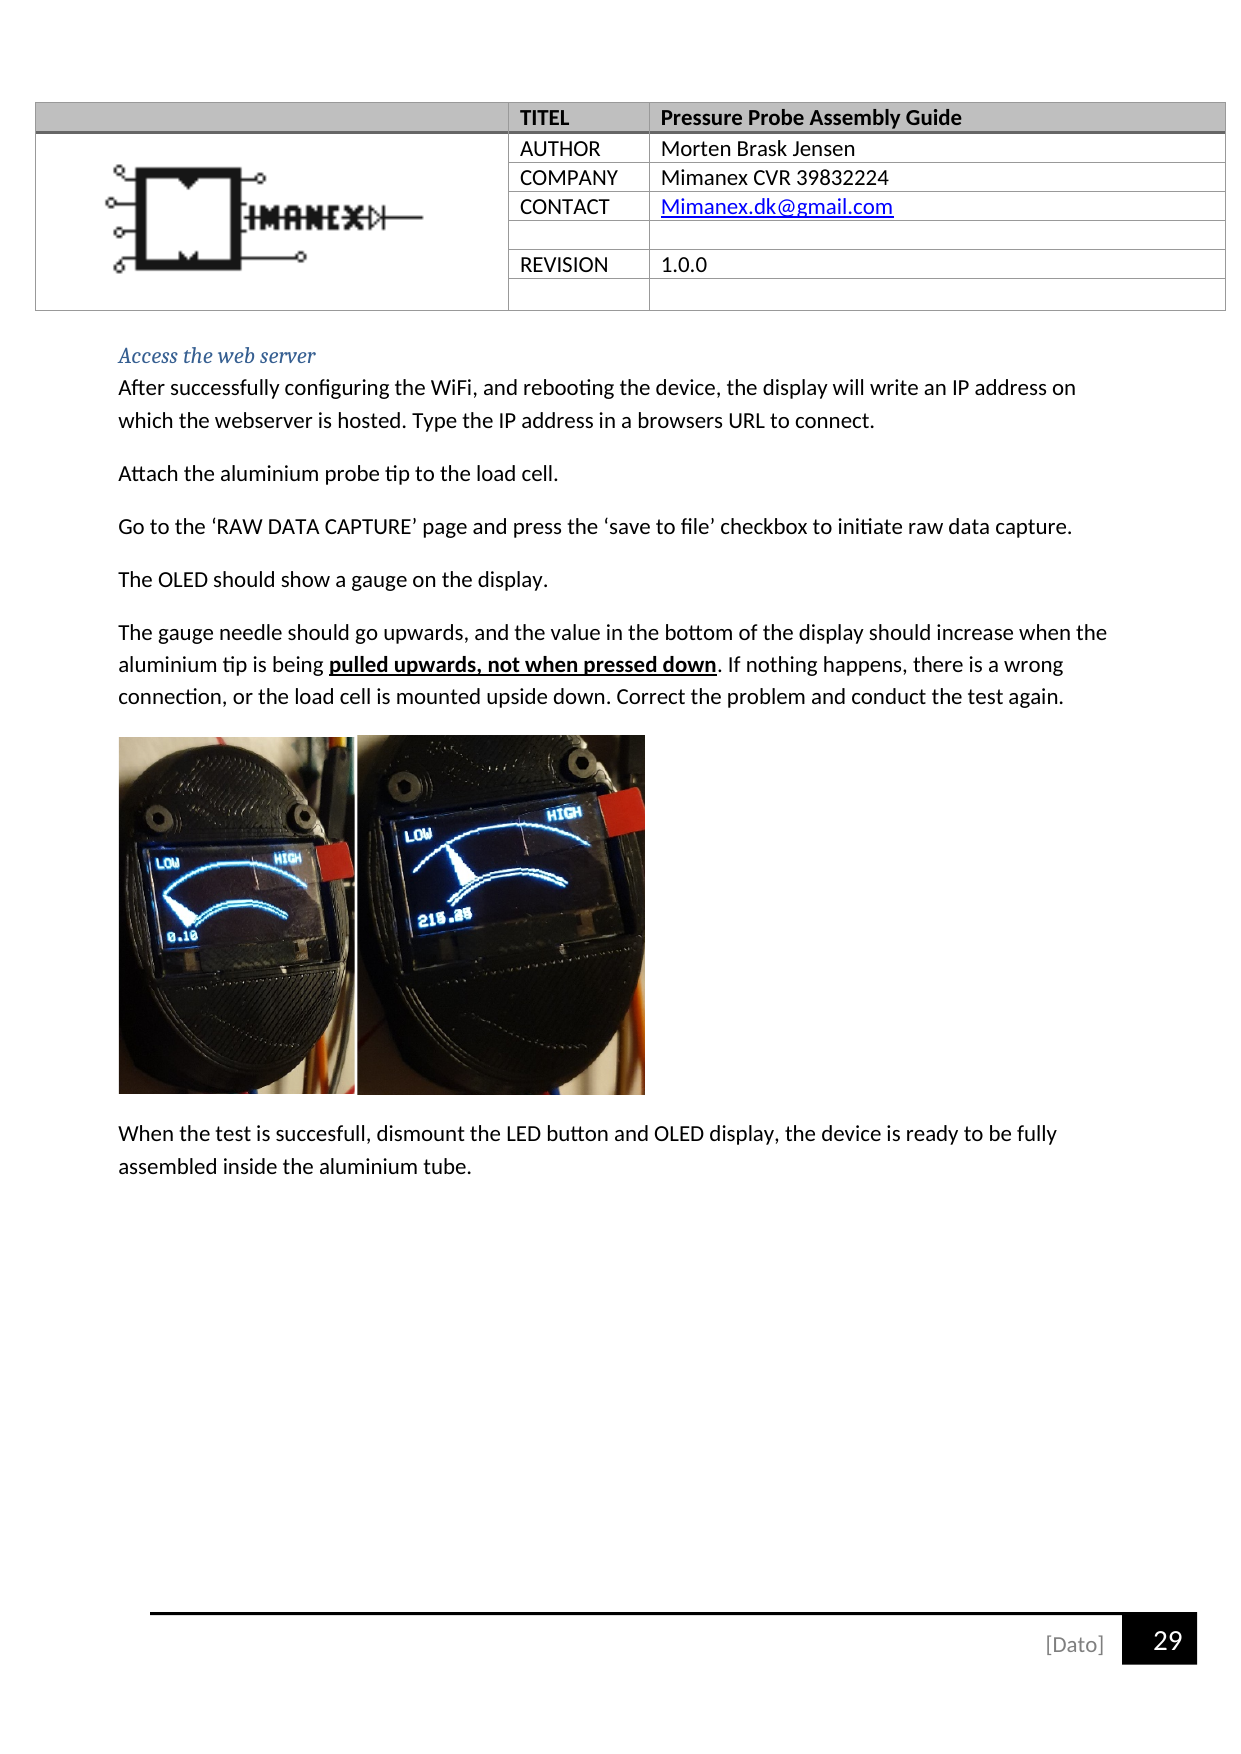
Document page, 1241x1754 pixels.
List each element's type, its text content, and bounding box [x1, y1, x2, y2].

text The gauge needle should go upwards, and the value in the bottom of the display should increase when the aluminium tip is being pulled upwards, not when pressed down. If nothing happens, there is a wrong connection, or the load cell is mounted upside down. Correct the problem and conduct the test again. [118, 618, 1122, 710]
text The OLED should show a gauge on the display. [118, 565, 1122, 593]
text When the test is succesfull, dismount the LED button and OLED display, the device is ready to be fully assembled inside the aluminium tube. [118, 1119, 1122, 1180]
picture [118, 737, 355, 1094]
text Attach the aluminium probe tip to the load cell. [118, 459, 1122, 487]
text After successfully configuring the WiFi, and rebooting the device, the display will write an IP address on which the webserver is hosted. Type the IP address in a browsers URL to connect. [118, 373, 1122, 434]
picture [93, 136, 437, 304]
subtitle Access the web server [118, 343, 1122, 370]
text Go to the ‘RAW DATA CAPTURE’ page and press the ‘save to file’ checkbox to initiate raw data capture. [118, 512, 1122, 540]
picture [357, 735, 645, 1095]
